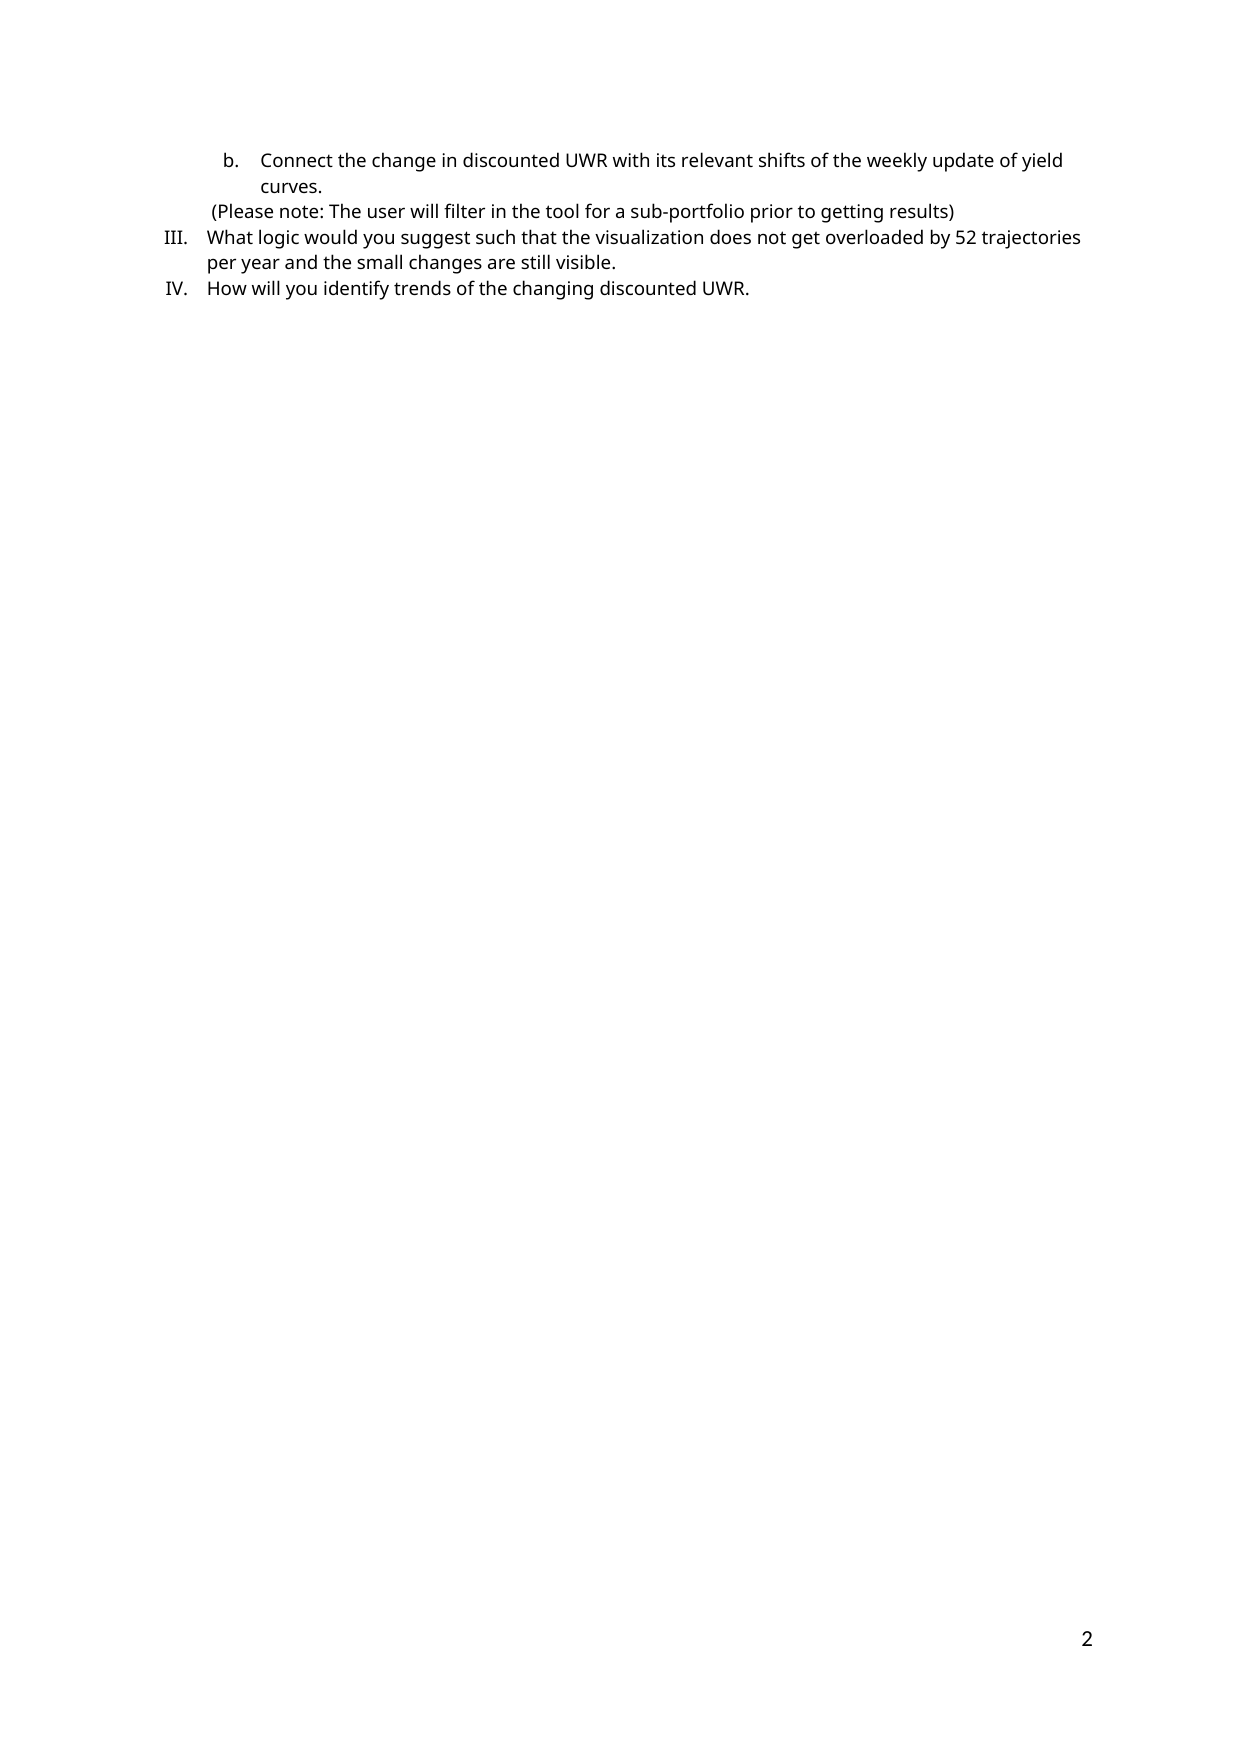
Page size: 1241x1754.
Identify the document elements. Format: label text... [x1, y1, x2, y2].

list Connect the change in discounted UWR with its relevant shifts of the weekly update of yield curves. [223, 148, 1093, 199]
list What logic would you suggest such that the visualization does not get overloaded by 52 trajectories per year and the small changes are still visible. [188, 224, 1093, 275]
text (Please note: The user will filter in the tool for a sub-portfolio prior to getting results) [207, 199, 1093, 224]
list How will you identify trends of the changing discounted UWR. [188, 275, 1093, 301]
